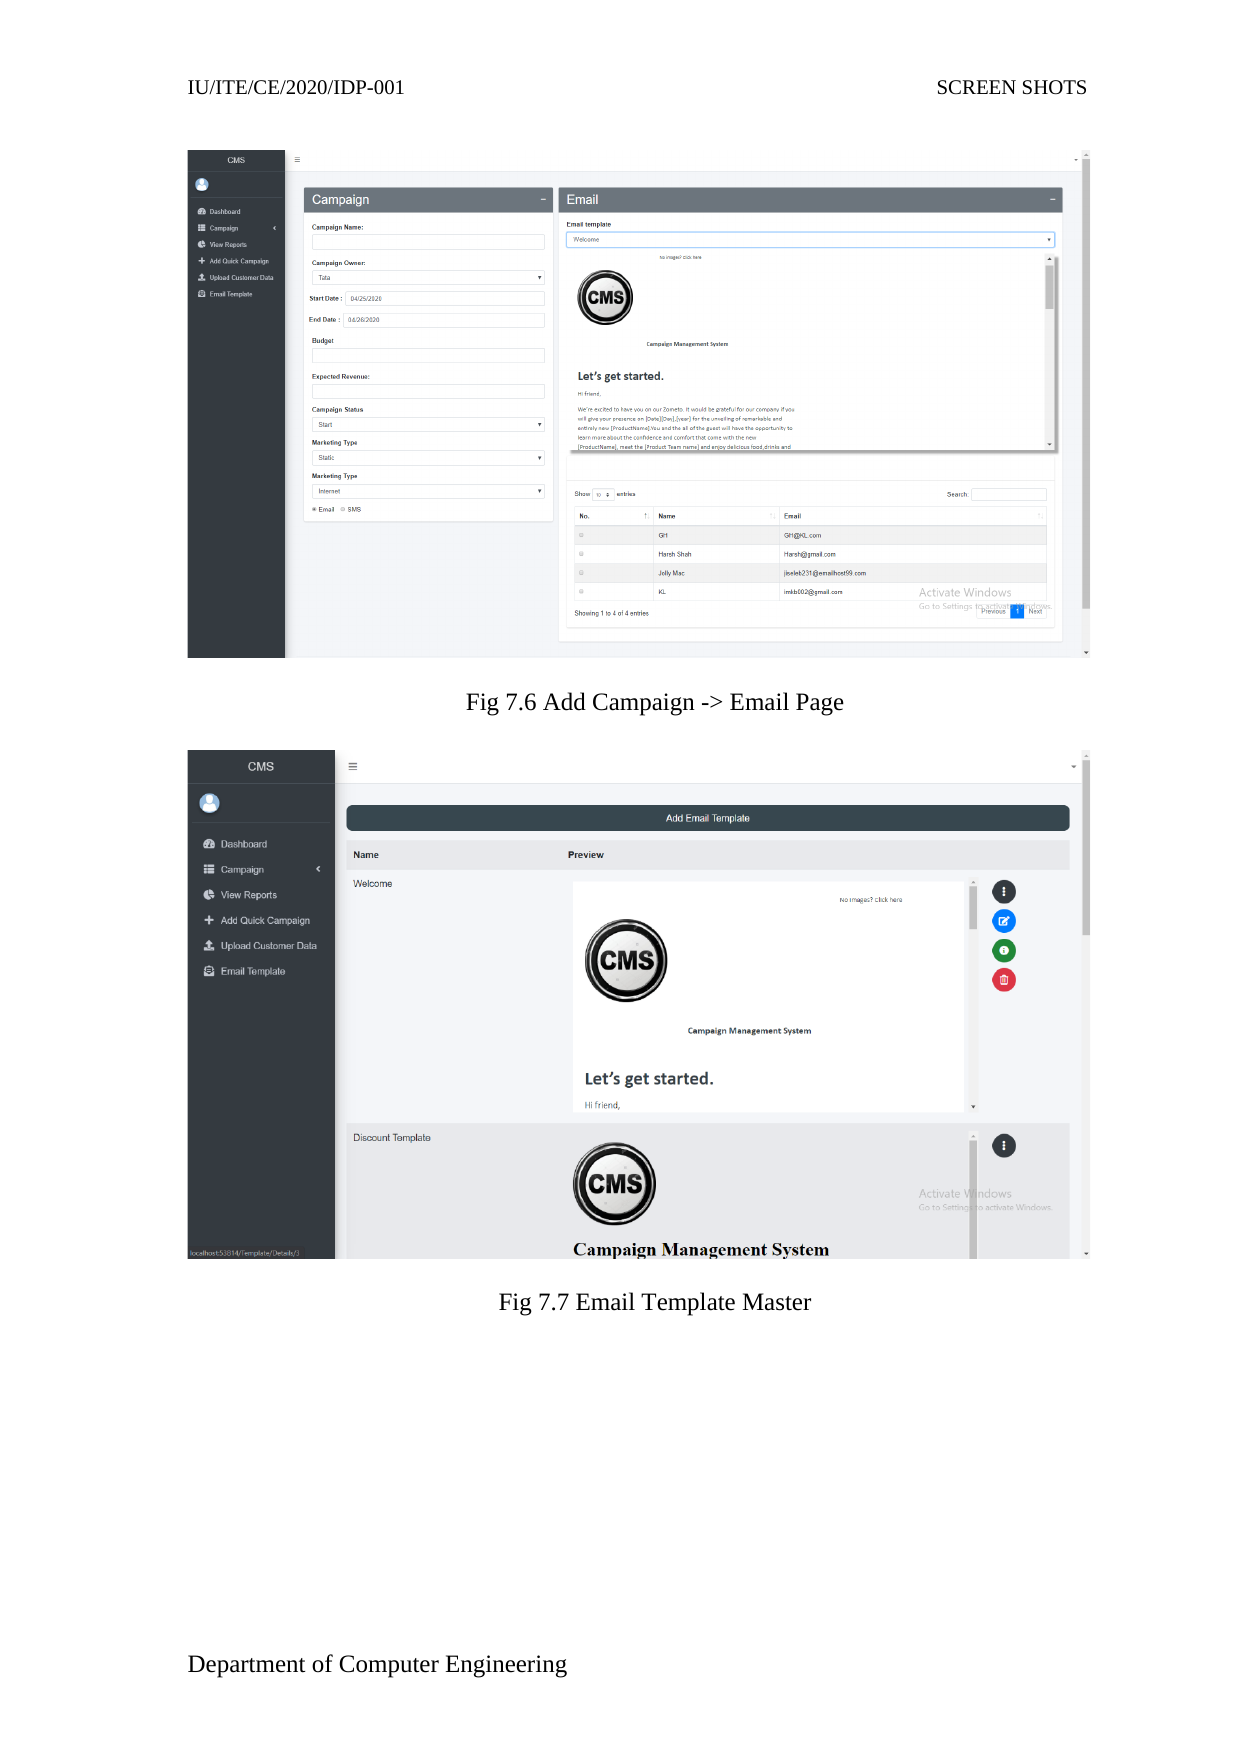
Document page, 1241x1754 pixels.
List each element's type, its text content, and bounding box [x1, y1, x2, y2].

text Fig 7.7 Email Template Master [381, 1287, 929, 1316]
text Fig 7.6 Add Campaign -> Email Page [381, 687, 929, 715]
picture [187, 150, 1091, 658]
picture [187, 750, 1091, 1259]
